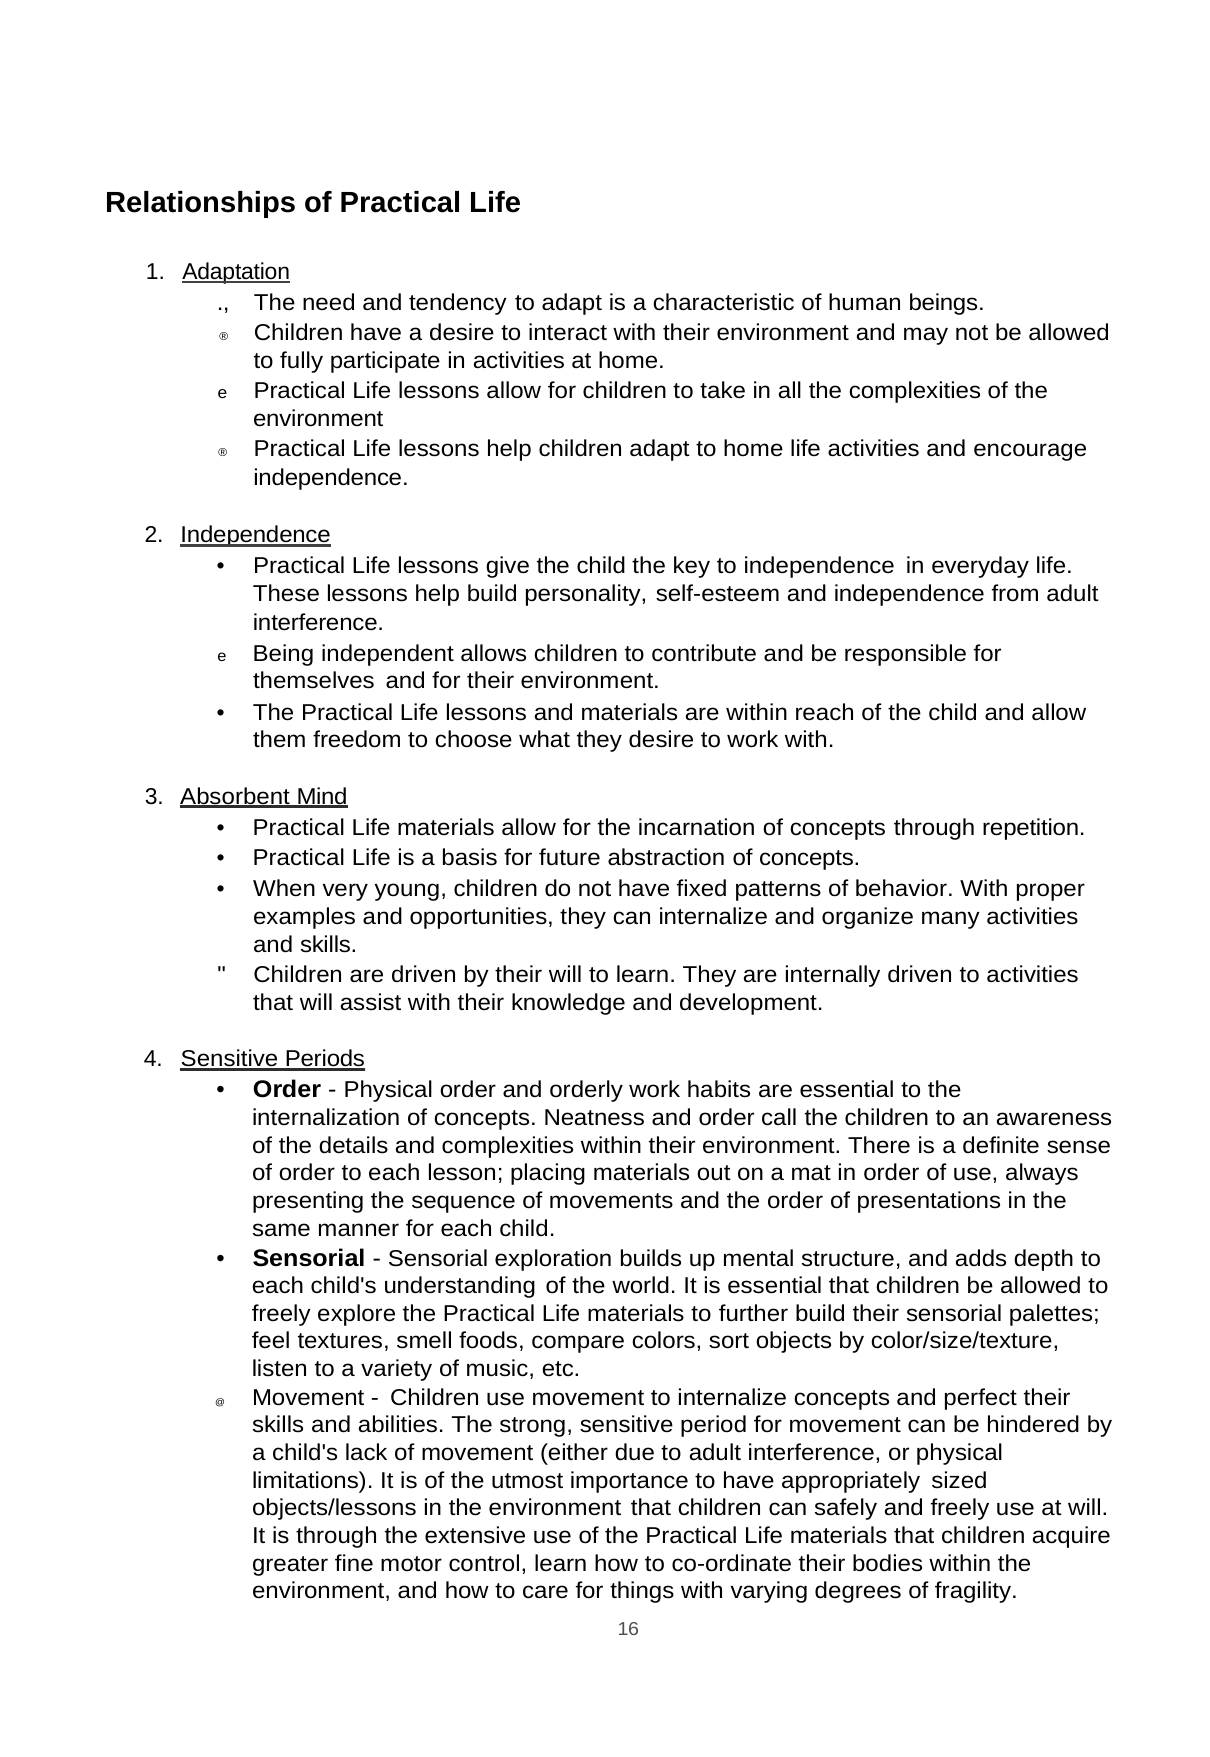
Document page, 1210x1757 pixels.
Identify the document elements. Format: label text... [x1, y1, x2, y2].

text ® Practical Life lessons help children adapt to home life activities and encourage independence. [218, 435, 1088, 490]
list Practical Life lessons give the child the key to independence in everyday life. These lessons help build personality, self-esteem and independence from adult interference. [216, 552, 1099, 635]
text e Being independent allows children to contribute and be responsible for themselves and for their environment. [217, 640, 1004, 694]
text @ Movement - Children use movement to internalize concepts and perfect their skills and abilities. The strong, sensitive period for movement can be hindered by a child's lack of movement (either due to adult interference, or physical limitations). It is of the utmost importance to have appropriately sized objects/lessons in the environment that children can safely and freely use at will. It is through the extensive use of the Practical Life materials that children acquire greater fine motor control, learn how to co-ordinate their bodies within the environment, and how to care for things with varying degrees of fragility. [215, 1384, 1113, 1603]
list Practical Life materials allow for the incarnation of concepts through repetition. [216, 814, 1132, 840]
list The Practical Life lessons and materials are within reach of the child and allow them freedom to choose what they desire to work with. [216, 699, 1088, 752]
list Practical Life is a basis for future abstraction of concepts. [216, 844, 1132, 871]
text Relationships of Practical Life [105, 185, 1132, 219]
list Order - Physical order and orderly work habits are essential to the internalization of concepts. Neatness and order call the children to an awareness of the details and complexities within their environment. There is a definite sense of order to each lesson; placing materials out on a mat in order of use, always presenting the sequence of movements and the order of presentations in the same manner for each child. [216, 1075, 1115, 1241]
list When very young, children do not have fixed patterns of behavior. With proper examples and opportunities, they can internalize and organize many activities and skills. [216, 875, 1121, 957]
text e Practical Life lessons allow for children to take in all the complexities of the environment [217, 377, 1050, 431]
list Sensitive Periods [144, 1045, 1132, 1072]
list Absorbent Mind [144, 783, 1132, 809]
text 1. Adaptation [146, 258, 1132, 284]
list Sensorial - Sensorial exploration builds up mental structure, and adds depth to each child's understanding of the world. It is essential that children be allowed to freely explore the Practical Life materials to further build their sensorial palettes; feel textures, smell foods, compare colors, sort objects by color/size/texture, listen to a variety of music, etc. [216, 1243, 1109, 1381]
list Independence [144, 521, 1132, 548]
text " Children are driven by their will to learn. They are internally driven to activities that will assist with their knowledge and development. [217, 961, 1080, 1015]
text ® Children have a desire to interact with their environment and may not be allowed to fully participate in activities at home. [219, 319, 1111, 373]
text ., The need and tendency to adapt is a characteristic of human beings. [217, 288, 1132, 315]
